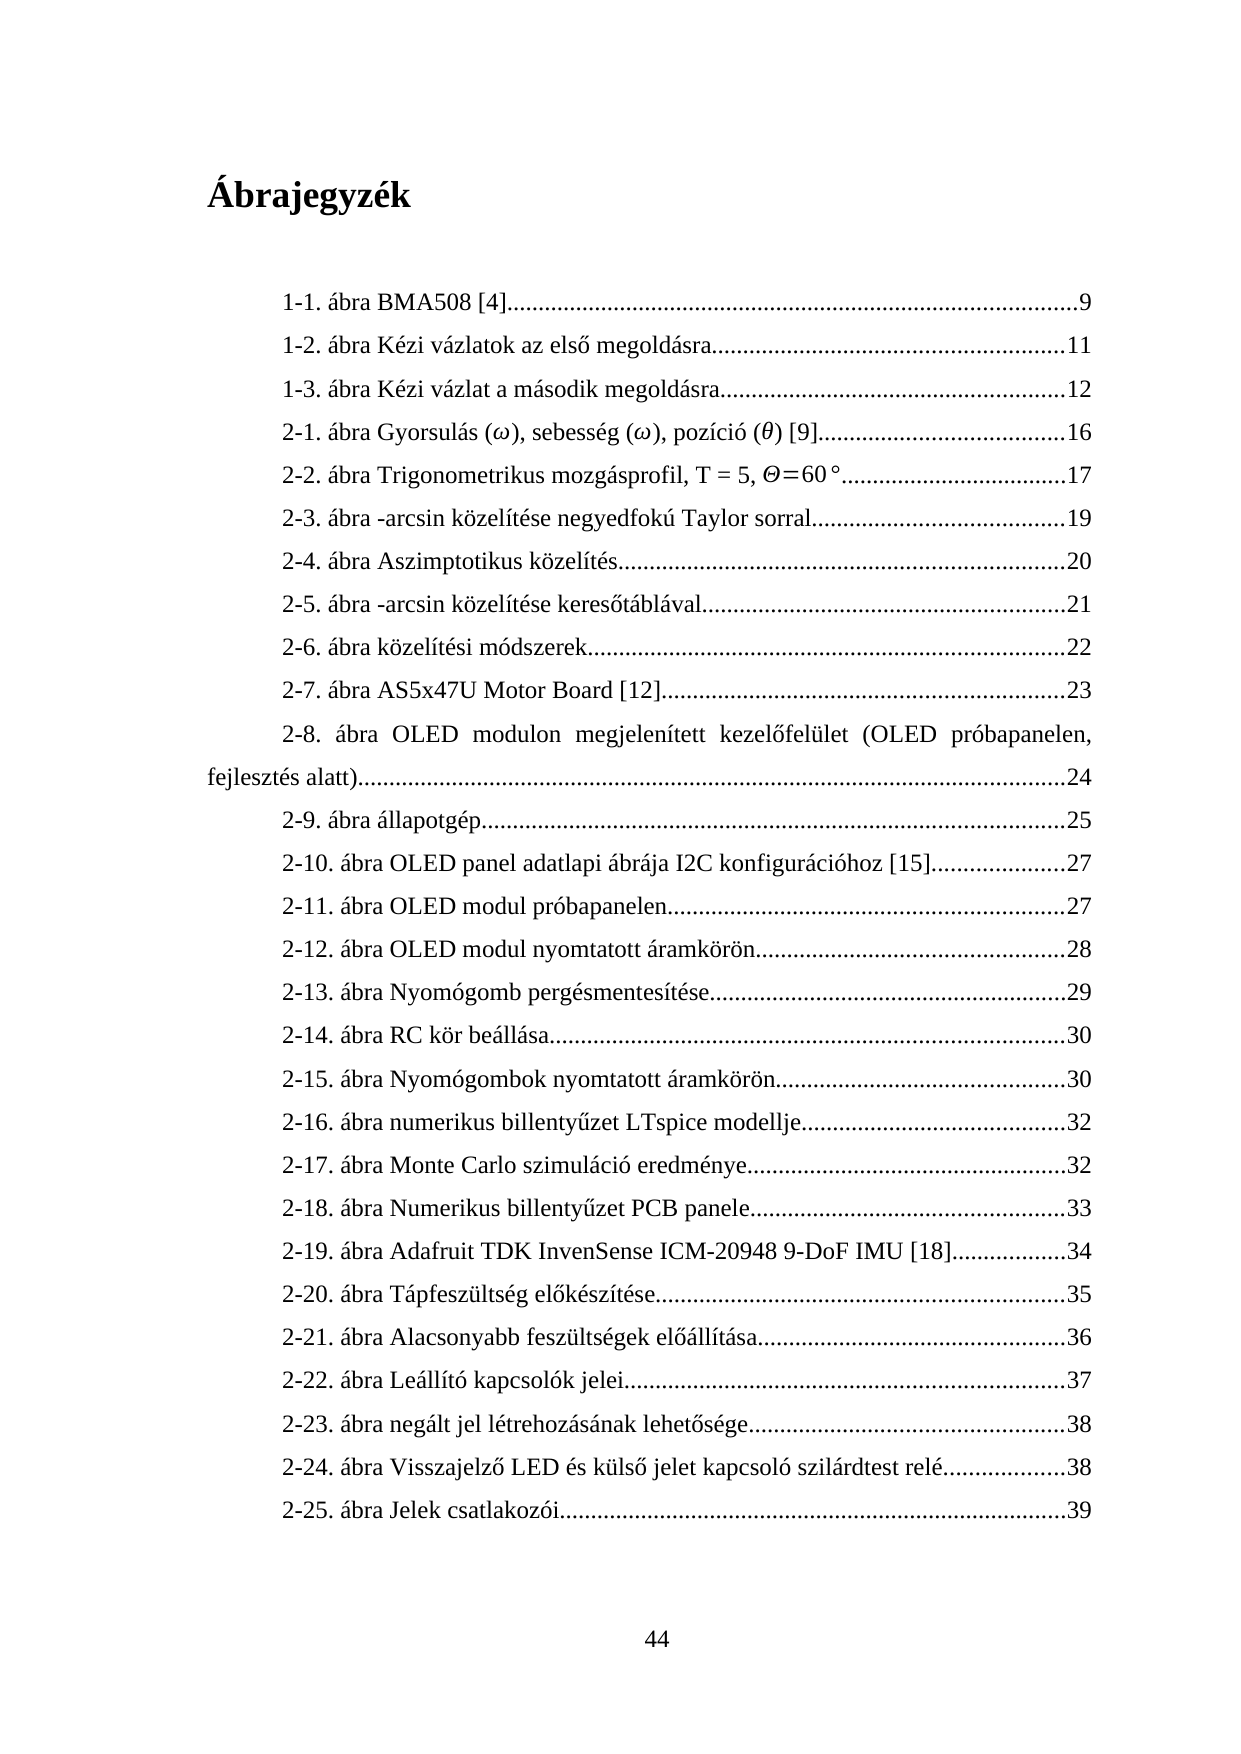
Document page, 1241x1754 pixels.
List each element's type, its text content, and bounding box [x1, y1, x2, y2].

text 2-8. ábra OLED modulon megjelenített kezelőfelület (OLED próbapanelen, fejlesztés alatt) PAGEREF _Toc215442897 \h 24 [207, 719, 1092, 791]
text 2-17. ábra Monte Carlo szimuláció eredménye PAGEREF _Toc215442906 \h 32 [207, 1150, 1092, 1179]
text 2-1. ábra Gyorsulás (), sebesség (), pozíció () [9] PAGEREF _Toc215442890 \h 16 [207, 417, 1092, 446]
text 2-2. ábra Trigonometrikus mozgásprofil, T = 5, PAGEREF _Toc215442891 \h 17 [207, 460, 1092, 489]
text 2-14. ábra RC kör beállása PAGEREF _Toc215442903 \h 30 [207, 1021, 1092, 1049]
text 2-25. ábra Jelek csatlakozói PAGEREF _Toc215442914 \h 39 [207, 1495, 1092, 1524]
text 2-9. ábra állapotgép PAGEREF _Toc215442898 \h 25 [207, 805, 1092, 834]
text 1-2. ábra Kézi vázlatok az első megoldásra PAGEREF _Toc215442888 \h 11 [207, 331, 1092, 359]
text 2-7. ábra AS5x47U Motor Board [12] PAGEREF _Toc215442896 \h 23 [207, 676, 1092, 704]
text 2-11. ábra OLED modul próbapanelen PAGEREF _Toc215442900 \h 27 [207, 891, 1092, 920]
text 2-22. ábra Leállító kapcsolók jelei PAGEREF _Toc215442911 \h 37 [207, 1366, 1092, 1394]
text 2-16. ábra numerikus billentyűzet LTspice modellje PAGEREF _Toc215442905 \h 32 [207, 1107, 1092, 1136]
text 2-24. ábra Visszajelző LED és külső jelet kapcsoló szilárdtest relé PAGEREF _Toc215442913 \h 38 [207, 1452, 1092, 1481]
text 2-5. ábra -arcsin közelítése keresőtáblával PAGEREF _Toc215442894 \h 21 [207, 589, 1092, 618]
text 2-19. ábra Adafruit TDK InvenSense ICM-20948 9-DoF IMU [18] PAGEREF _Toc215442908 \h 34 [207, 1236, 1092, 1265]
text 1-3. ábra Kézi vázlat a második megoldásra PAGEREF _Toc215442889 \h 12 [207, 374, 1092, 402]
text 2-10. ábra OLED panel adatlapi ábrája I2C konfigurációhoz [15] PAGEREF _Toc215442899 \h 27 [207, 848, 1092, 877]
text 2-15. ábra Nyomógombok nyomtatott áramkörön PAGEREF _Toc215442904 \h 30 [207, 1064, 1092, 1092]
text 2-3. ábra -arcsin közelítése negyedfokú Taylor sorral PAGEREF _Toc215442892 \h 19 [207, 503, 1092, 532]
text 2-21. ábra Alacsonyabb feszültségek előállítása PAGEREF _Toc215442910 \h 36 [207, 1322, 1092, 1351]
text 2-12. ábra OLED modul nyomtatott áramkörön PAGEREF _Toc215442901 \h 28 [207, 934, 1092, 963]
text 2-23. ábra negált jel létrehozásának lehetősége PAGEREF _Toc215442912 \h 38 [207, 1409, 1092, 1437]
text TOC \h \z \c "ábra" 1-1. ábra BMA508 [4] PAGEREF _Toc215442887 \h 9 [207, 287, 1092, 316]
text 2-6. ábra közelítési módszerek PAGEREF _Toc215442895 \h 22 [207, 632, 1092, 661]
text 2-20. ábra Tápfeszültség előkészítése PAGEREF _Toc215442909 \h 35 [207, 1279, 1092, 1308]
text Ábrajegyzék [207, 173, 1092, 216]
text 2-18. ábra Numerikus billentyűzet PCB panele PAGEREF _Toc215442907 \h 33 [207, 1193, 1092, 1222]
text 2-13. ábra Nyomógomb pergésmentesítése PAGEREF _Toc215442902 \h 29 [207, 977, 1092, 1006]
text 2-4. ábra Aszimptotikus közelítés PAGEREF _Toc215442893 \h 20 [207, 546, 1092, 575]
